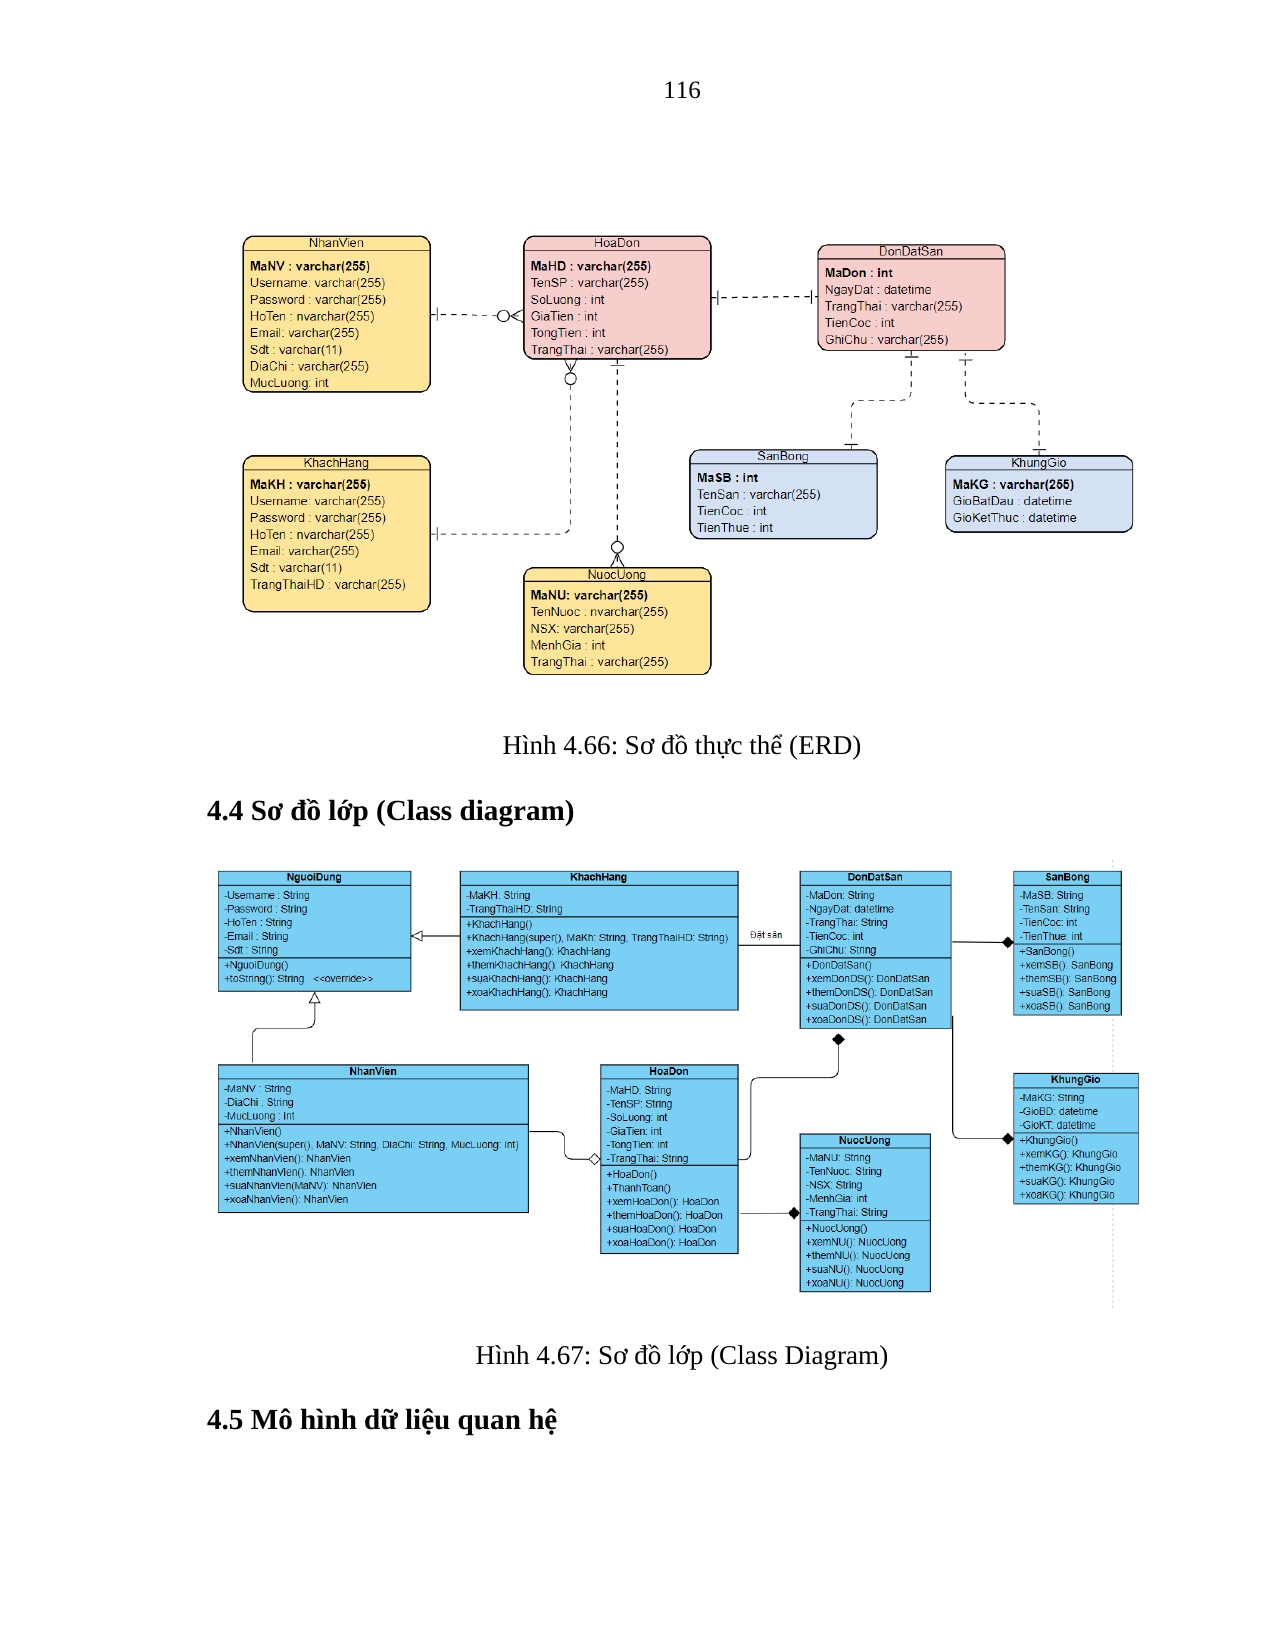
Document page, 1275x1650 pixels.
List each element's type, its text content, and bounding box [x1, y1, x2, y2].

text Hình 4.66: Sơ đồ thực thể (ERD) [207, 729, 1157, 761]
picture [206, 206, 1157, 699]
text 4.4 Sơ đồ lớp (Class diagram) [207, 793, 1157, 826]
text Hình 4.67: Sơ đồ lớp (Class Diagram) [207, 1339, 1157, 1370]
picture [206, 859, 1157, 1308]
text 4.5 Mô hình dữ liệu quan hệ [207, 1402, 1157, 1436]
